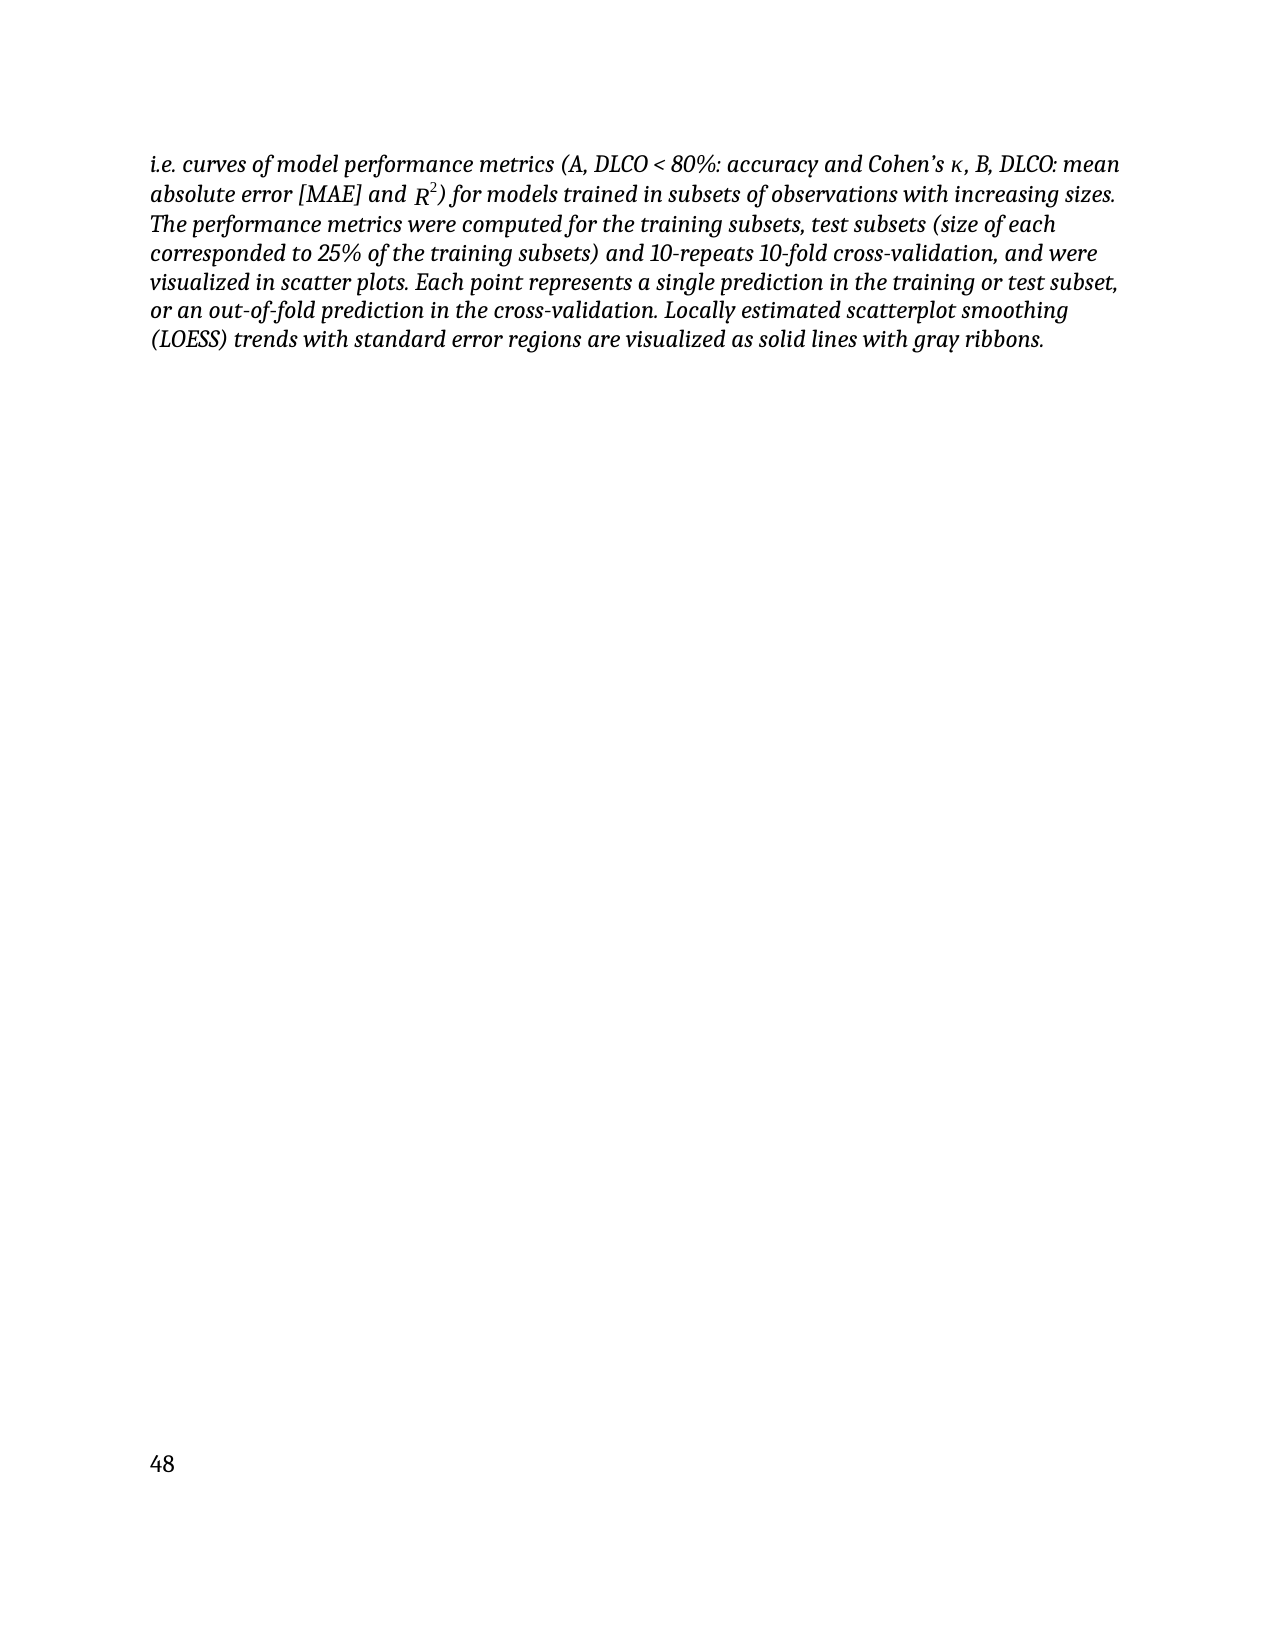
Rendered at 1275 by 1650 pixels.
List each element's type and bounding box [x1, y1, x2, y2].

text [150, 150, 1125, 354]
